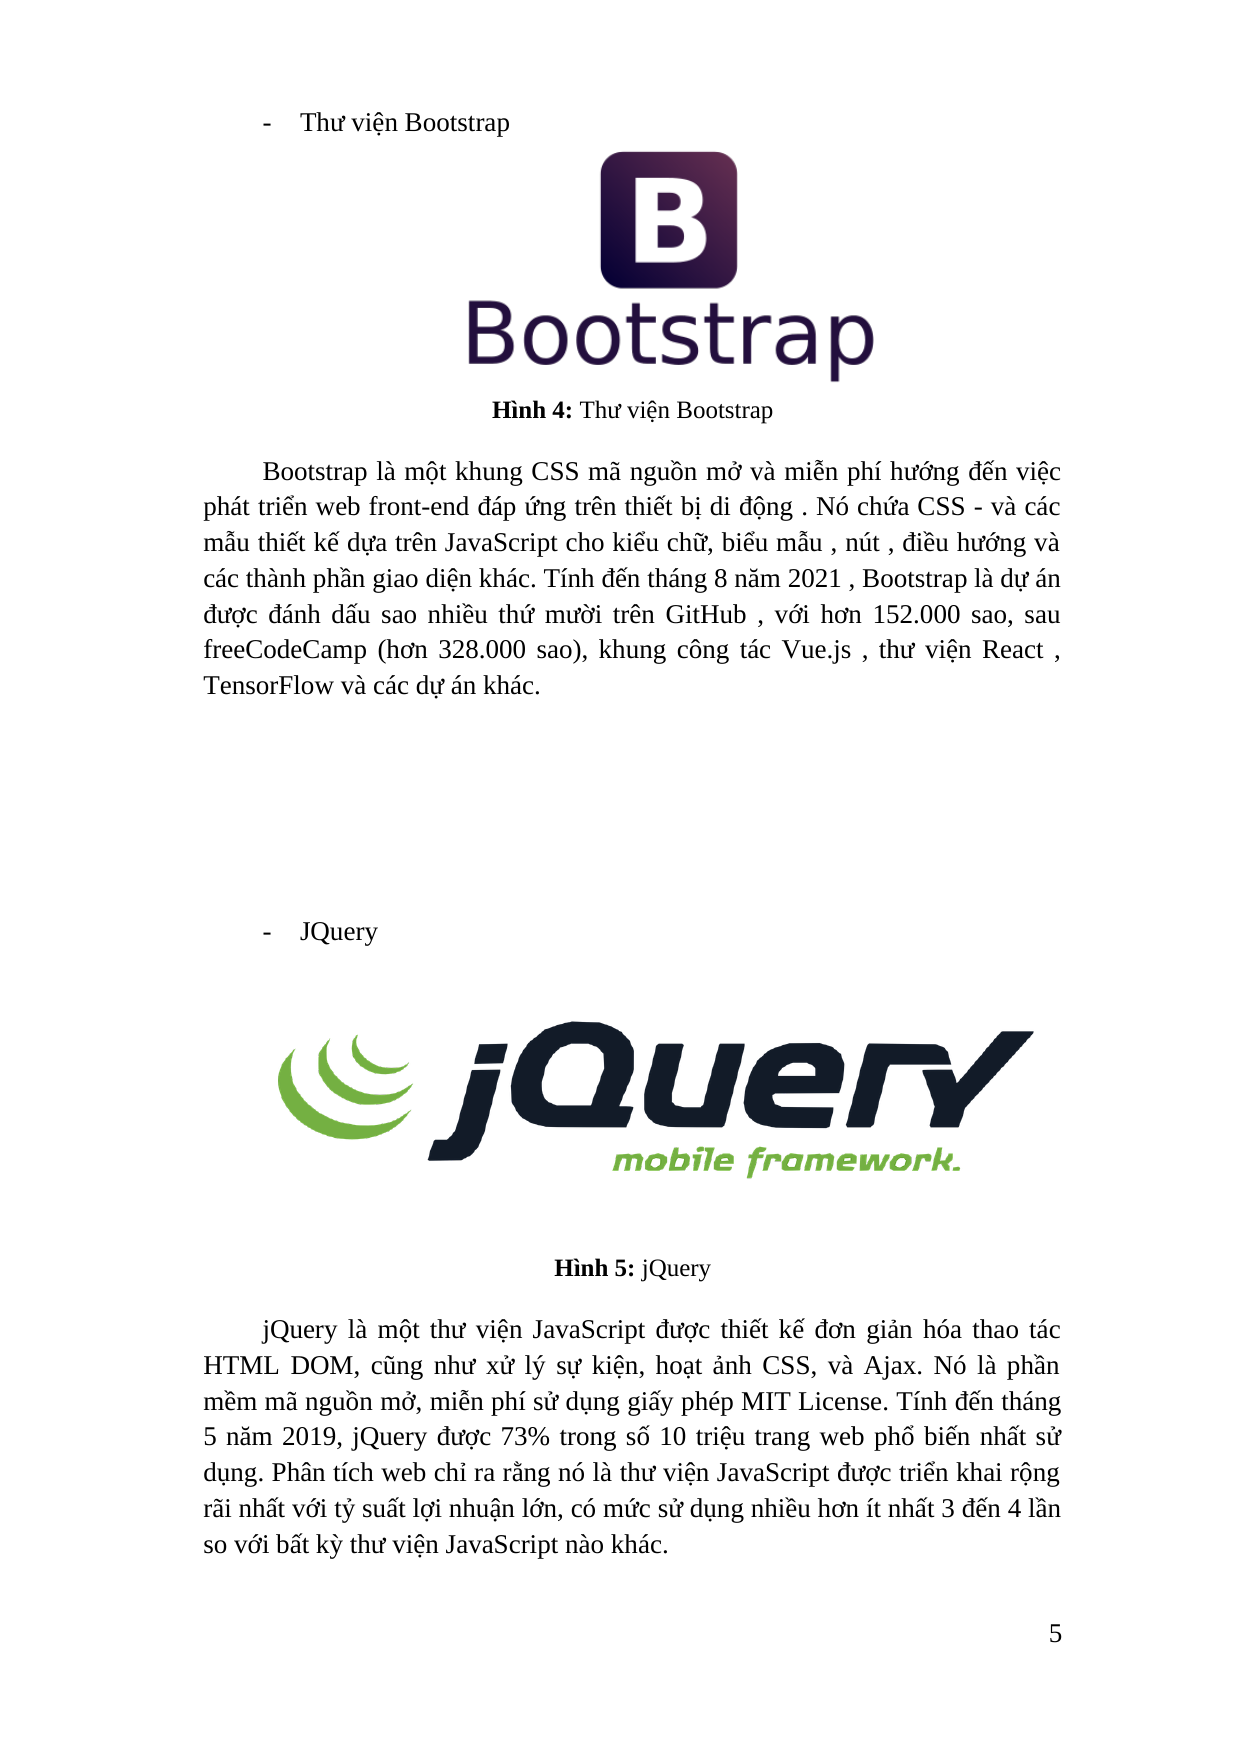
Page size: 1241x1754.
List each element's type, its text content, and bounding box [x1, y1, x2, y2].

list JQuery [262, 915, 1062, 946]
text Hình 5: jQuery [203, 1253, 1062, 1282]
picture [411, 137, 929, 395]
text Hình 4: Thư viện Bootstrap [203, 395, 1062, 424]
list Thư viện Bootstrap [262, 106, 1062, 137]
picture [278, 945, 1034, 1254]
text jQuery là một thư viện JavaScript được thiết kế đơn giản hóa thao tác HTML DOM, cũng như xử lý sự kiện, hoạt ảnh CSS, và Ajax. Nó là phần mềm mã nguồn mở, miễn phí sử dụng giấy phép MIT License. Tính đến tháng 5 năm 2019, jQuery được 73% trong số 10 triệu trang web phổ biến nhất sử dụng. Phân tích web chỉ ra rằng nó là thư viện JavaScript được triển khai rộng rãi nhất với tỷ suất lợi nhuận lớn, có mức sử dụng nhiều hơn ít nhất 3 đến 4 lần so với bất kỳ thư viện JavaScript nào khác. [203, 1313, 1062, 1559]
text Bootstrap là một khung CSS mã nguồn mở và miễn phí hướng đến việc phát triển web front-end đáp ứng trên thiết bị di động . Nó chứa CSS - và các mẫu thiết kế dựa trên JavaScript cho kiểu chữ, biểu mẫu , nút , điều hướng và các thành phần giao diện khác. Tính đến tháng 8 năm 2021 , Bootstrap là dự án được đánh dấu sao nhiều thứ mười trên GitHub , với hơn 152.000 sao, sau freeCodeCamp (hơn 328.000 sao), khung công tác Vue.js , thư viện React , TensorFlow và các dự án khác. [203, 455, 1062, 700]
